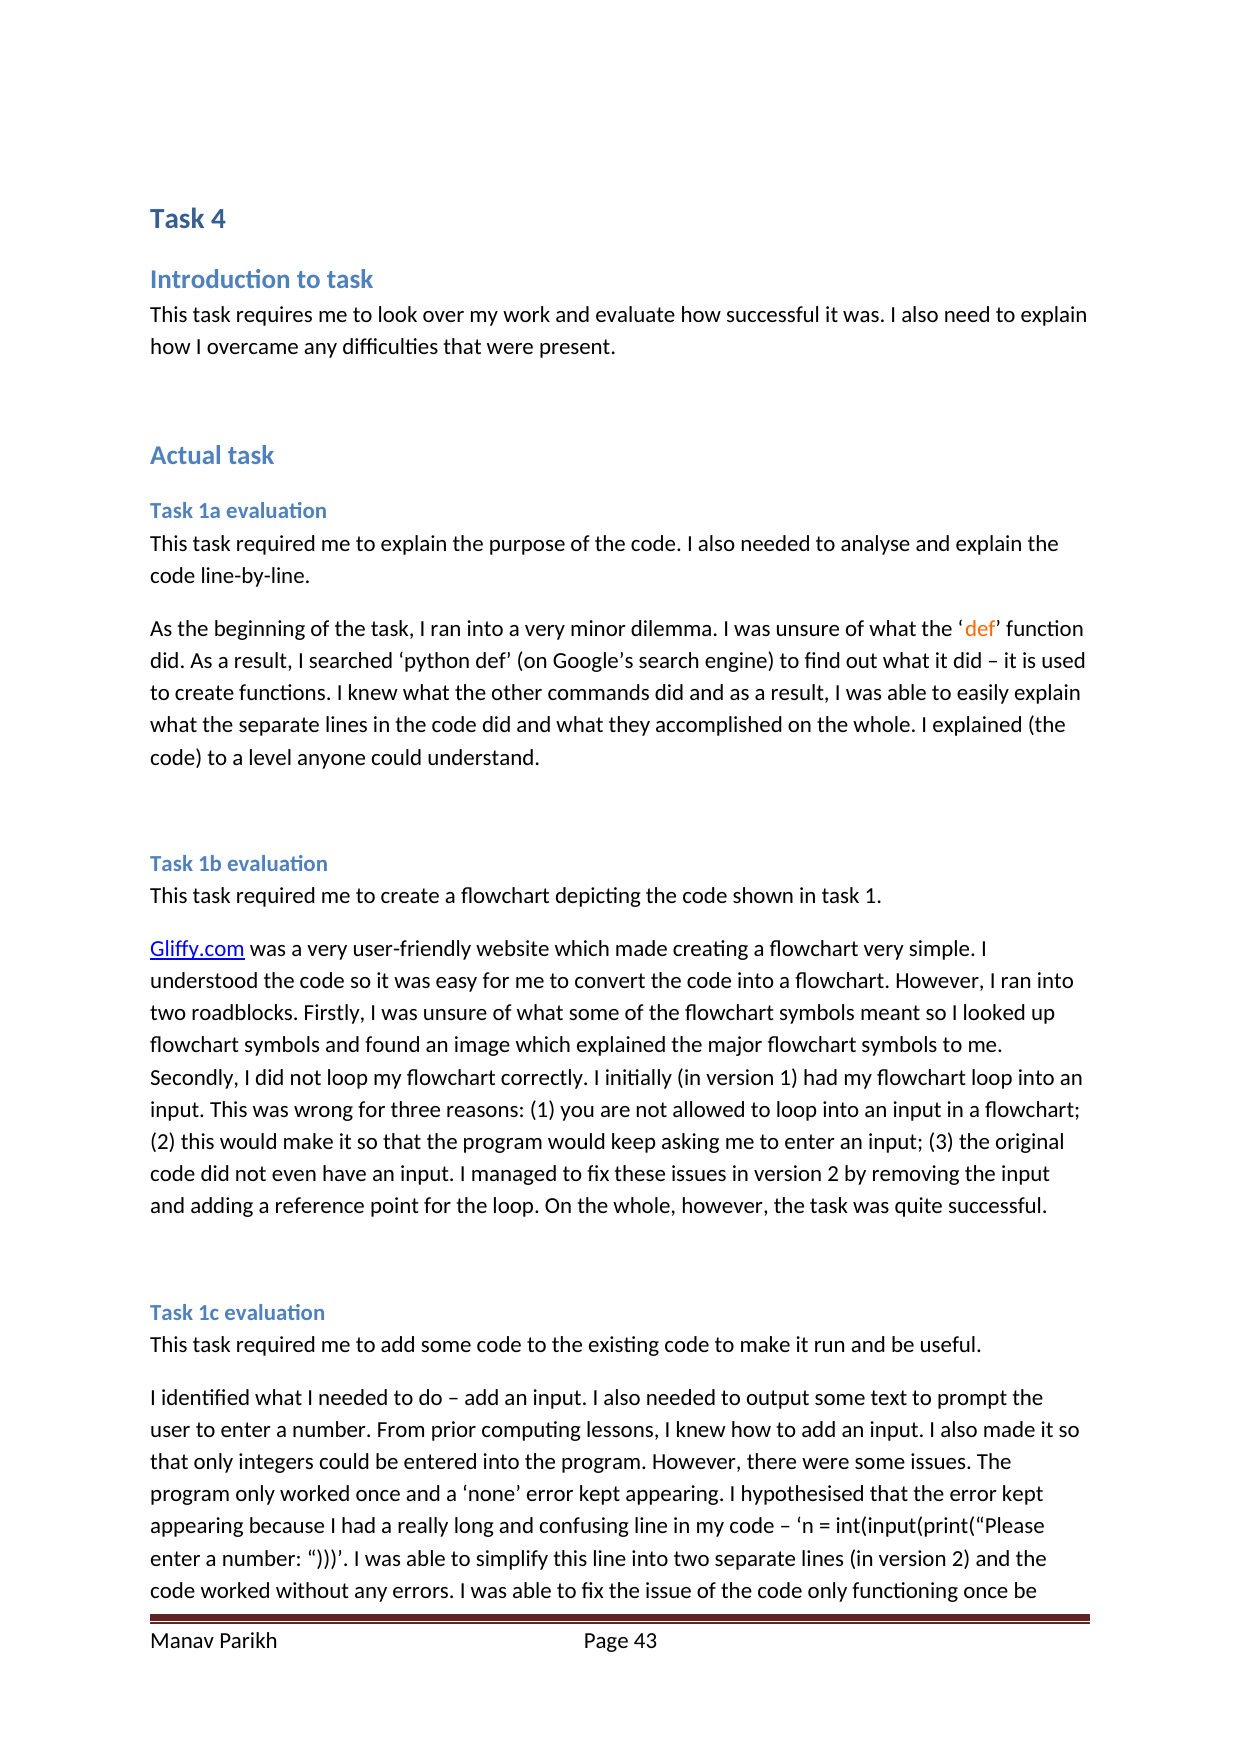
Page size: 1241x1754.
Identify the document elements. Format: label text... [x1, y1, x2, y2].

text Gliffy.com was a very user-friendly website which made creating a flowchart very simple. I understood the code so it was easy for me to convert the code into a flowchart. However, I ran into two roadblocks. Firstly, I was unsure of what some of the flowchart symbols meant so I looked up flowchart symbols and found an image which explained the major flowchart symbols to me. Secondly, I did not loop my flowchart correctly. I initially (in version 1) had my flowchart loop into an input. This was wrong for three reasons: (1) you are not allowed to loop into an input in a flowchart; (2) this would make it so that the program would keep asking me to enter an input; (3) the original code did not even have an input. I managed to fix these issues in version 2 by removing the input and adding a reference point for the loop. On the whole, however, the task was quite successful. [150, 934, 1090, 1219]
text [150, 1383, 1090, 1604]
text This task required me to create a flowchart depicting the code shown in task 1. [150, 881, 1090, 909]
text This task requires me to look over my work and evaluate how successful it was. I also need to explain how I overcame any difficulties that were present. [150, 300, 1090, 360]
subtitle Task 1a evaluation [150, 497, 1090, 525]
text This task required me to explain the purpose of the code. I also needed to analyse and explain the code line-by-line. [150, 529, 1090, 589]
subtitle Task 1b evaluation [150, 849, 1090, 877]
subtitle Task 4 [150, 200, 1090, 236]
subtitle Actual task [150, 438, 1090, 471]
subtitle Task 1c evaluation [150, 1298, 1090, 1326]
text This task required me to add some code to the existing code to make it run and be useful. [150, 1330, 1090, 1358]
text As the beginning of the task, I ran into a very minor dilemma. I was unsure of what the ‘def’ function did. As a result, I searched ‘python def’ (on Google’s search engine) to find out what it did – it is used to create functions. I knew what the other commands did and as a result, I was able to easily explain what the separate lines in the code did and what they accomplished on the whole. I explained (the code) to a level anyone could understand. [150, 614, 1090, 771]
subtitle Introduction to task [150, 262, 1090, 295]
